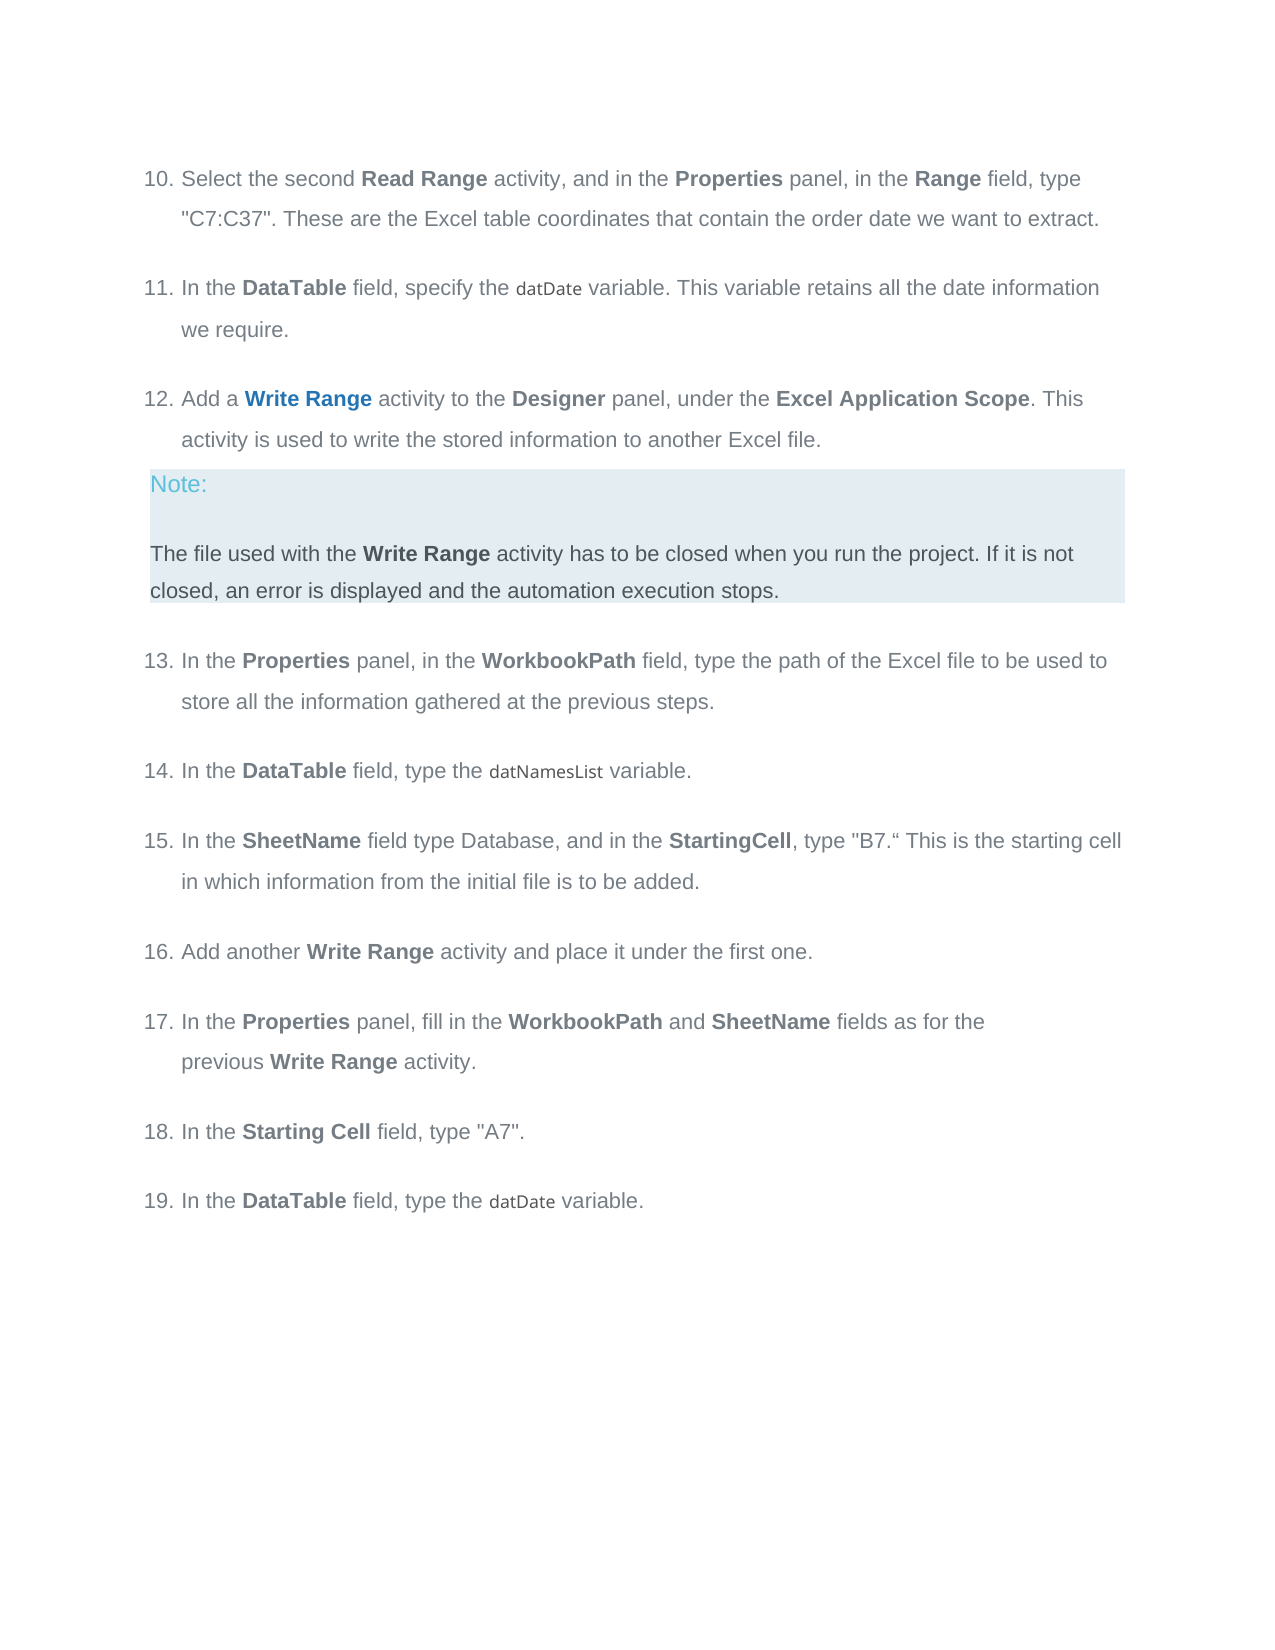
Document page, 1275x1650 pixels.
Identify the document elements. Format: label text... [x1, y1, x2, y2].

list In the DataTable field, type the datNamesList variable. [144, 743, 1125, 784]
list Select the second Read Range activity, and in the Properties panel, in the Range field, type "C7:C37". These are the Excel table coordinates that contain the order date we want to extract. [144, 150, 1125, 231]
list In the DataTable field, specify the datDate variable. This variable retains all the date information we require. [144, 260, 1125, 342]
text The file used with the Write Range activity has to be closed when you run the project. If it is not closed, an error is displayed and the automation execution stops. [150, 528, 1125, 603]
list In the DataTable field, type the datDate variable. [144, 1173, 1125, 1214]
subtitle Note: [150, 469, 1125, 497]
list In the SheetName field type Database, and in the StartingCell, type "B7.“ This is the starting cell in which information from the initial file is to be added. [144, 813, 1125, 894]
list Add another Write Range activity and place it under the first one. [144, 923, 1125, 964]
list In the Properties panel, in the WorkbookPath field, type the path of the Excel file to be used to store all the information gathered at the previous steps. [144, 633, 1125, 714]
list In the Starting Cell field, type "A7". [144, 1103, 1125, 1144]
list Add a Write Range activity to the Designer panel, under the Excel Application Scope. This activity is used to write the stored information to another Excel file. [144, 371, 1125, 452]
list In the Properties panel, fill in the WorkbookPath and SheetName fields as for the previous Write Range activity. [144, 993, 1125, 1074]
